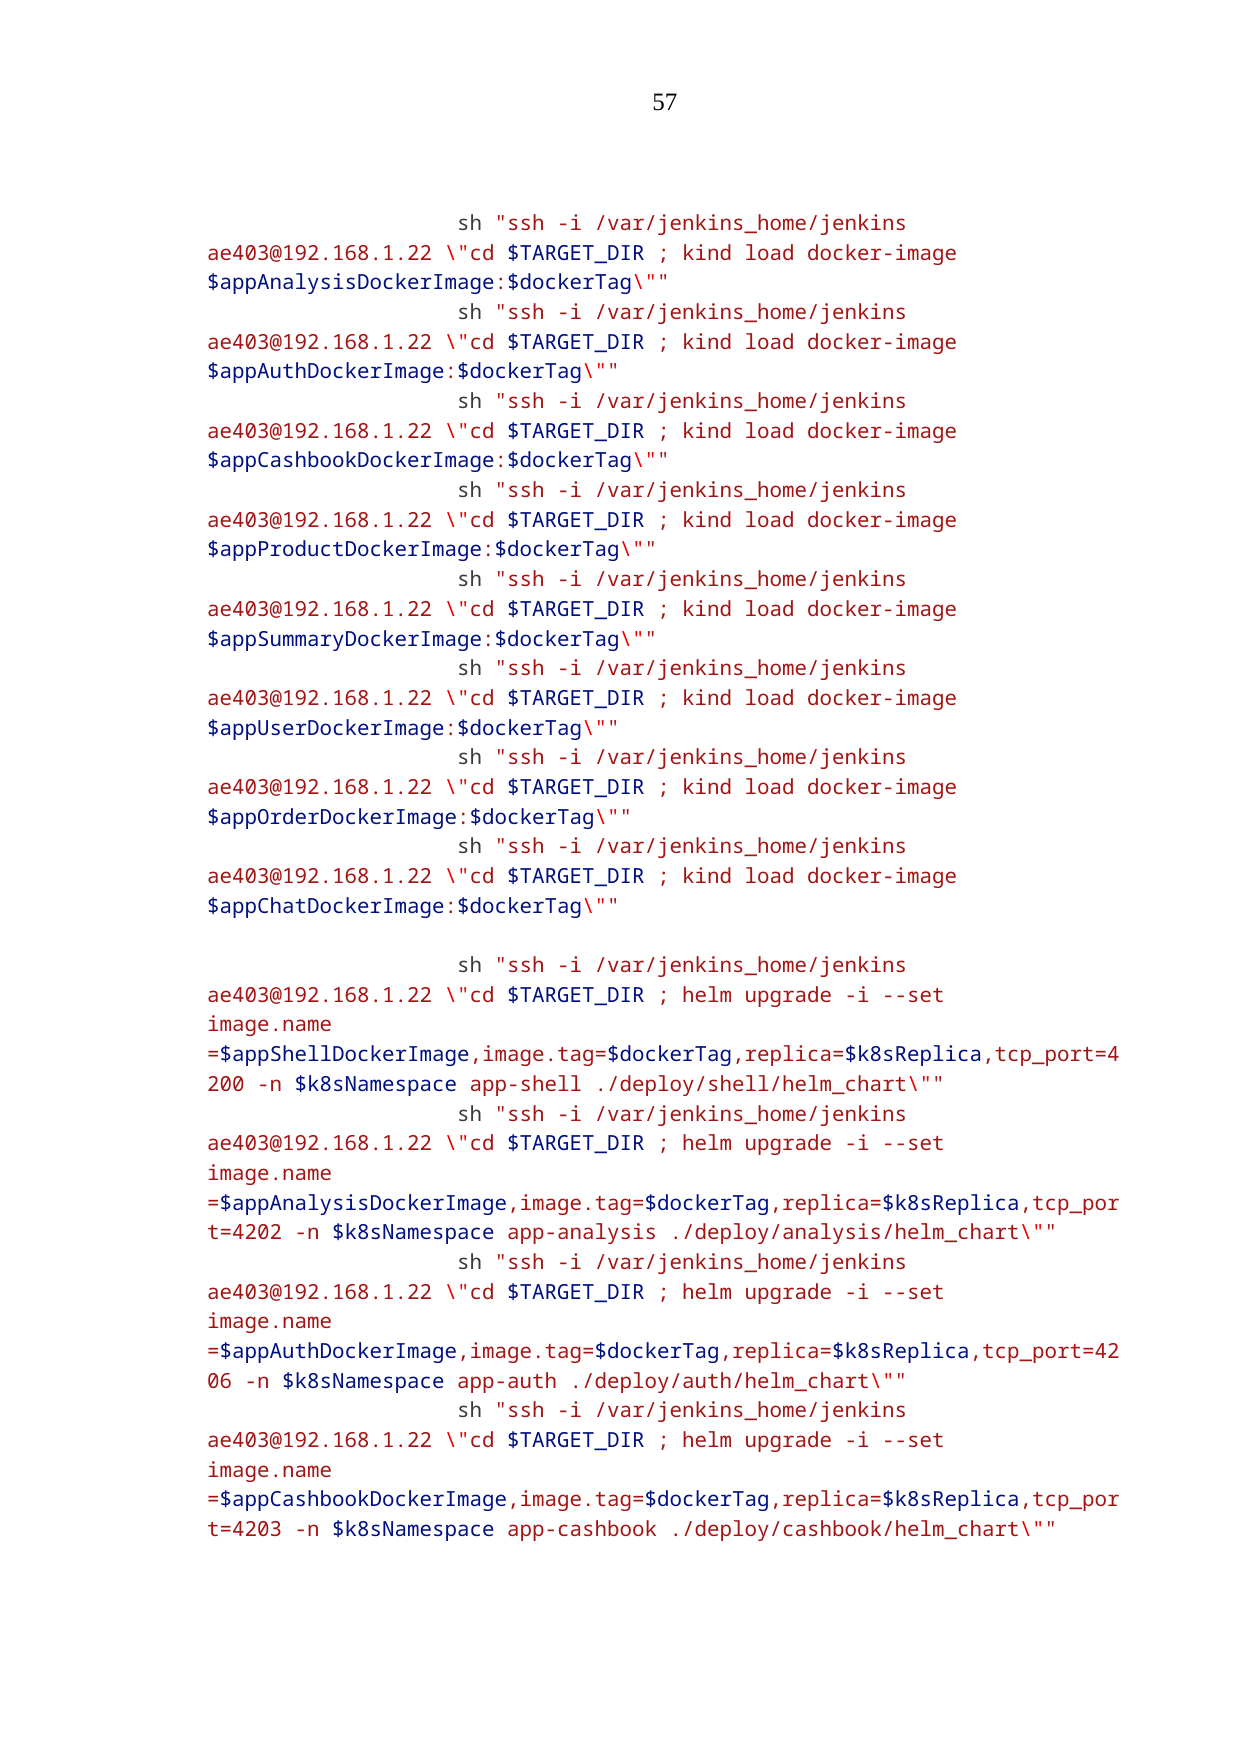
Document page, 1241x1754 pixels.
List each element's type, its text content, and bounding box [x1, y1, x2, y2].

text sh "ssh -i /var/jenkins_home/jenkins ae403@192.168.1.22 \"cd $TARGET_DIR ; kind load docker-image $appChatDockerImage:$dockerTag\"" [207, 830, 1122, 919]
text sh "ssh -i /var/jenkins_home/jenkins ae403@192.168.1.22 \"cd $TARGET_DIR ; kind load docker-image $appSummaryDockerImage:$dockerTag\"" [207, 563, 1122, 652]
text sh "ssh -i /var/jenkins_home/jenkins ae403@192.168.1.22 \"cd $TARGET_DIR ; kind load docker-image $appProductDockerImage:$dockerTag\"" [207, 474, 1122, 563]
text sh "ssh -i /var/jenkins_home/jenkins ae403@192.168.1.22 \"cd $TARGET_DIR ; helm upgrade -i --set image.name=$appAuthDockerImage,image.tag=$dockerTag,replica=$k8sReplica,tcp_port=4206 -n $k8sNamespace app-auth ./deploy/auth/helm_chart\"" [207, 1246, 1122, 1394]
text sh "ssh -i /var/jenkins_home/jenkins ae403@192.168.1.22 \"cd $TARGET_DIR ; kind load docker-image $appCashbookDockerImage:$dockerTag\"" [207, 385, 1122, 474]
text sh "ssh -i /var/jenkins_home/jenkins ae403@192.168.1.22 \"cd $TARGET_DIR ; helm upgrade -i --set image.name=$appShellDockerImage,image.tag=$dockerTag,replica=$k8sReplica,tcp_port=4200 -n $k8sNamespace app-shell ./deploy/shell/helm_chart\"" [207, 949, 1122, 1097]
text sh "ssh -i /var/jenkins_home/jenkins ae403@192.168.1.22 \"cd $TARGET_DIR ; kind load docker-image $appAuthDockerImage:$dockerTag\"" [207, 296, 1122, 385]
text sh "ssh -i /var/jenkins_home/jenkins ae403@192.168.1.22 \"cd $TARGET_DIR ; helm upgrade -i --set image.name=$appCashbookDockerImage,image.tag=$dockerTag,replica=$k8sReplica,tcp_port=4203 -n $k8sNamespace app-cashbook ./deploy/cashbook/helm_chart\"" [207, 1394, 1122, 1543]
text sh "ssh -i /var/jenkins_home/jenkins ae403@192.168.1.22 \"cd $TARGET_DIR ; kind load docker-image $appUserDockerImage:$dockerTag\"" [207, 652, 1122, 741]
text sh "ssh -i /var/jenkins_home/jenkins ae403@192.168.1.22 \"cd $TARGET_DIR ; kind load docker-image $appOrderDockerImage:$dockerTag\"" [207, 741, 1122, 830]
text sh "ssh -i /var/jenkins_home/jenkins ae403@192.168.1.22 \"cd $TARGET_DIR ; helm upgrade -i --set image.name=$appAnalysisDockerImage,image.tag=$dockerTag,replica=$k8sReplica,tcp_port=4202 -n $k8sNamespace app-analysis ./deploy/analysis/helm_chart\"" [207, 1097, 1122, 1246]
text sh "ssh -i /var/jenkins_home/jenkins ae403@192.168.1.22 \"cd $TARGET_DIR ; kind load docker-image $appAnalysisDockerImage:$dockerTag\"" [207, 207, 1122, 296]
